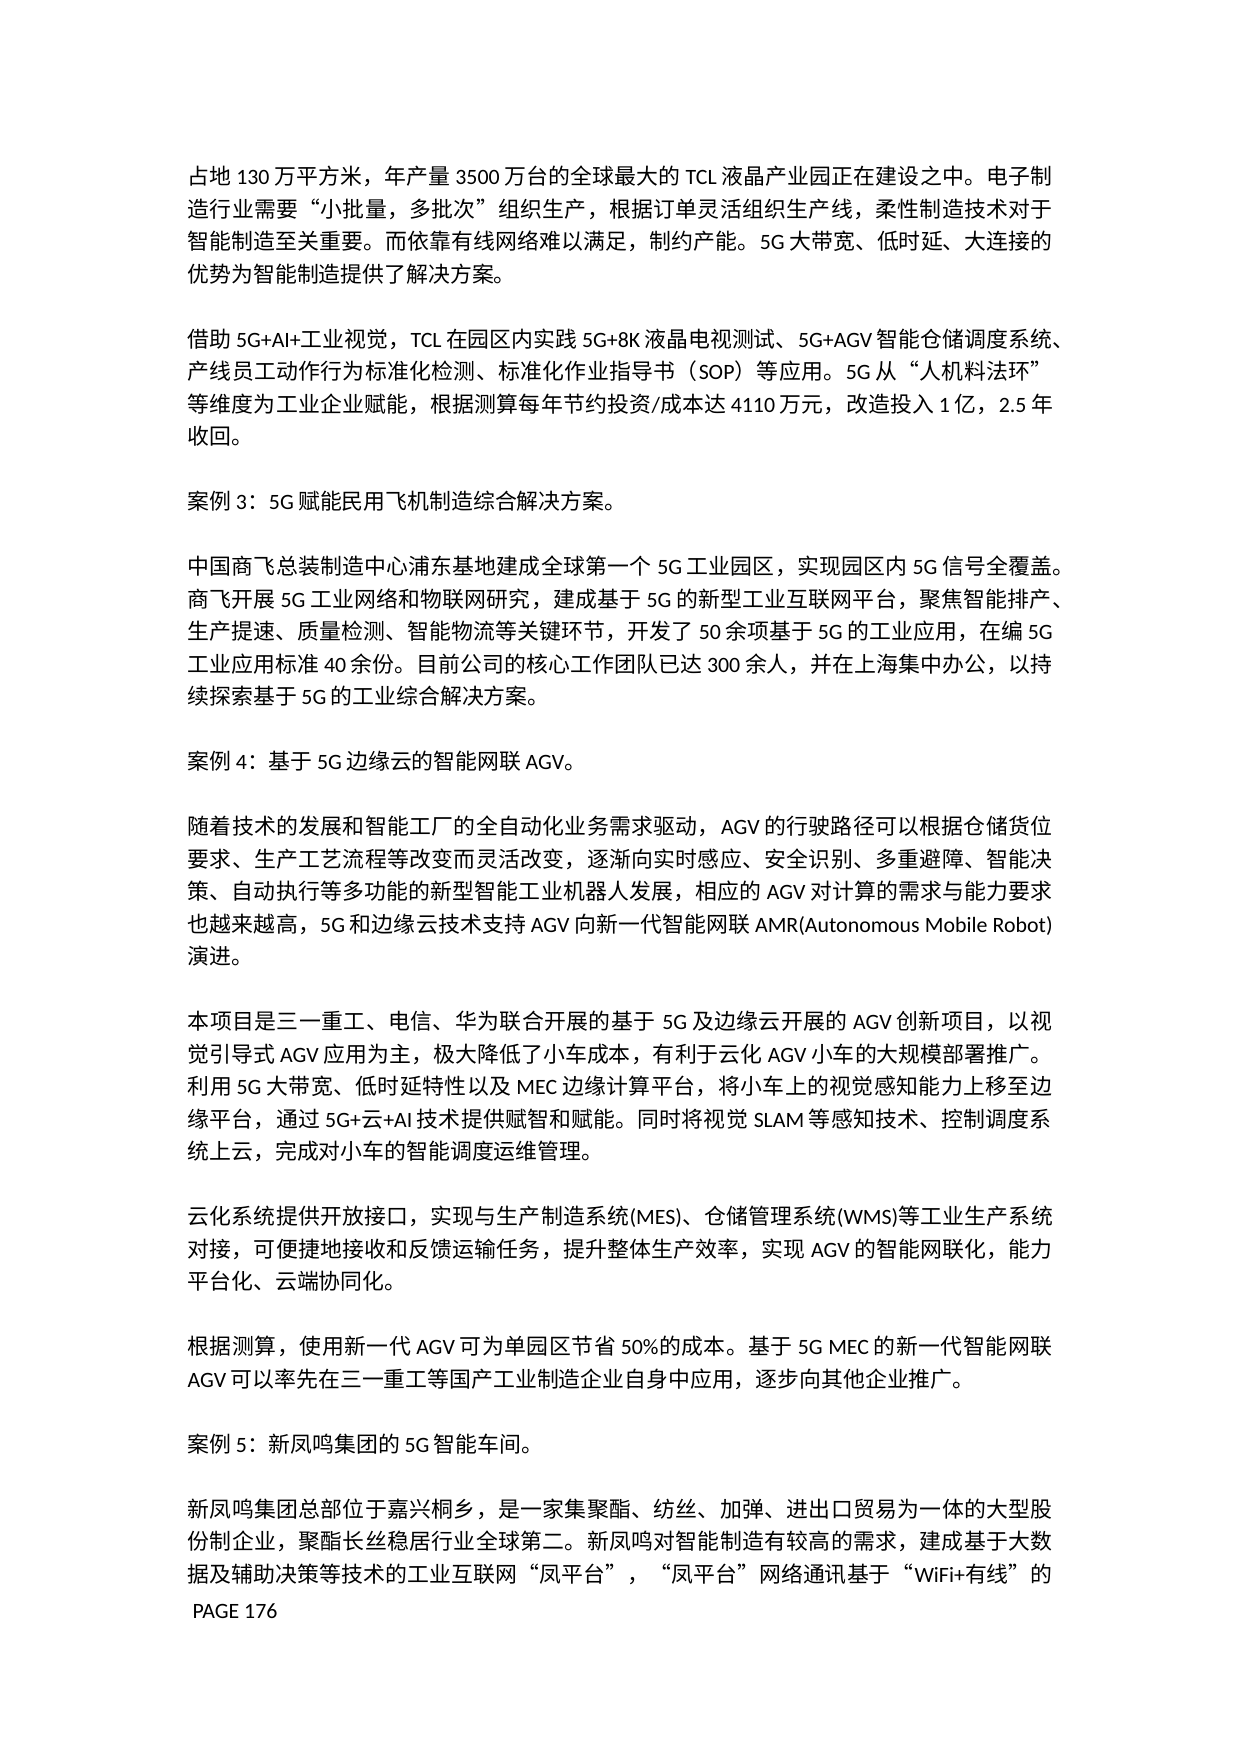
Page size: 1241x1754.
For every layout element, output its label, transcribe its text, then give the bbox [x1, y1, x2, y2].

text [187, 1491, 1053, 1589]
text 案例5：新凤鸣集团的5G智能车间。 [187, 1426, 1053, 1459]
text 借助5G+AI+工业视觉，TCL在园区内实践5G+8K液晶电视测试、5G+AGV智能仓储调度系统、产线员工动作行为标准化检测、标准化作业指导书（SOP）等应用。5G从“人机料法环”等维度为工业企业赋能，根据测算每年节约投资/成本达4110万元，改造投入1亿，2.5年收回。 [187, 321, 1053, 451]
text 随着技术的发展和智能工厂的全自动化业务需求驱动，AGV的行驶路径可以根据仓储货位要求、生产工艺流程等改变而灵活改变，逐渐向实时感应、安全识别、多重避障、智能决策、自动执行等多功能的新型智能工业机器人发展，相应的AGV对计算的需求与能力要求也越来越高，5G和边缘云技术支持AGV向新一代智能网联AMR(Autonomous Mobile Robot)演进。 [187, 809, 1053, 971]
text 根据测算，使用新一代AGV可为单园区节省50%的成本。基于5G MEC的新一代智能网联AGV可以率先在三一重工等国产工业制造企业自身中应用，逐步向其他企业推广。 [187, 1329, 1053, 1394]
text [187, 159, 1053, 289]
text 中国商飞总装制造中心浦东基地建成全球第一个5G工业园区，实现园区内5G信号全覆盖。商飞开展5G工业网络和物联网研究，建成基于5G的新型工业互联网平台，聚焦智能排产、生产提速、质量检测、智能物流等关键环节，开发了50余项基于5G的工业应用，在编5G工业应用标准40余份。目前公司的核心工作团队已达300余人，并在上海集中办公，以持续探索基于5G的工业综合解决方案。 [187, 549, 1053, 711]
text 案例4：基于5G边缘云的智能网联AGV。 [187, 744, 1053, 776]
text 案例3：5G赋能民用飞机制造综合解决方案。 [187, 484, 1053, 516]
text 云化系统提供开放接口，实现与生产制造系统(MES)、仓储管理系统(WMS)等工业生产系统对接，可便捷地接收和反馈运输任务，提升整体生产效率，实现AGV的智能网联化，能力平台化、云端协同化。 [187, 1199, 1053, 1296]
text 本项目是三一重工、电信、华为联合开展的基于5G及边缘云开展的AGV创新项目，以视觉引导式AGV应用为主，极大降低了小车成本，有利于云化AGV小车的大规模部署推广。利用5G大带宽、低时延特性以及MEC边缘计算平台，将小车上的视觉感知能力上移至边缘平台，通过5G+云+AI技术提供赋智和赋能。同时将视觉SLAM等感知技术、控制调度系统上云，完成对小车的智能调度运维管理。 [187, 1004, 1053, 1166]
